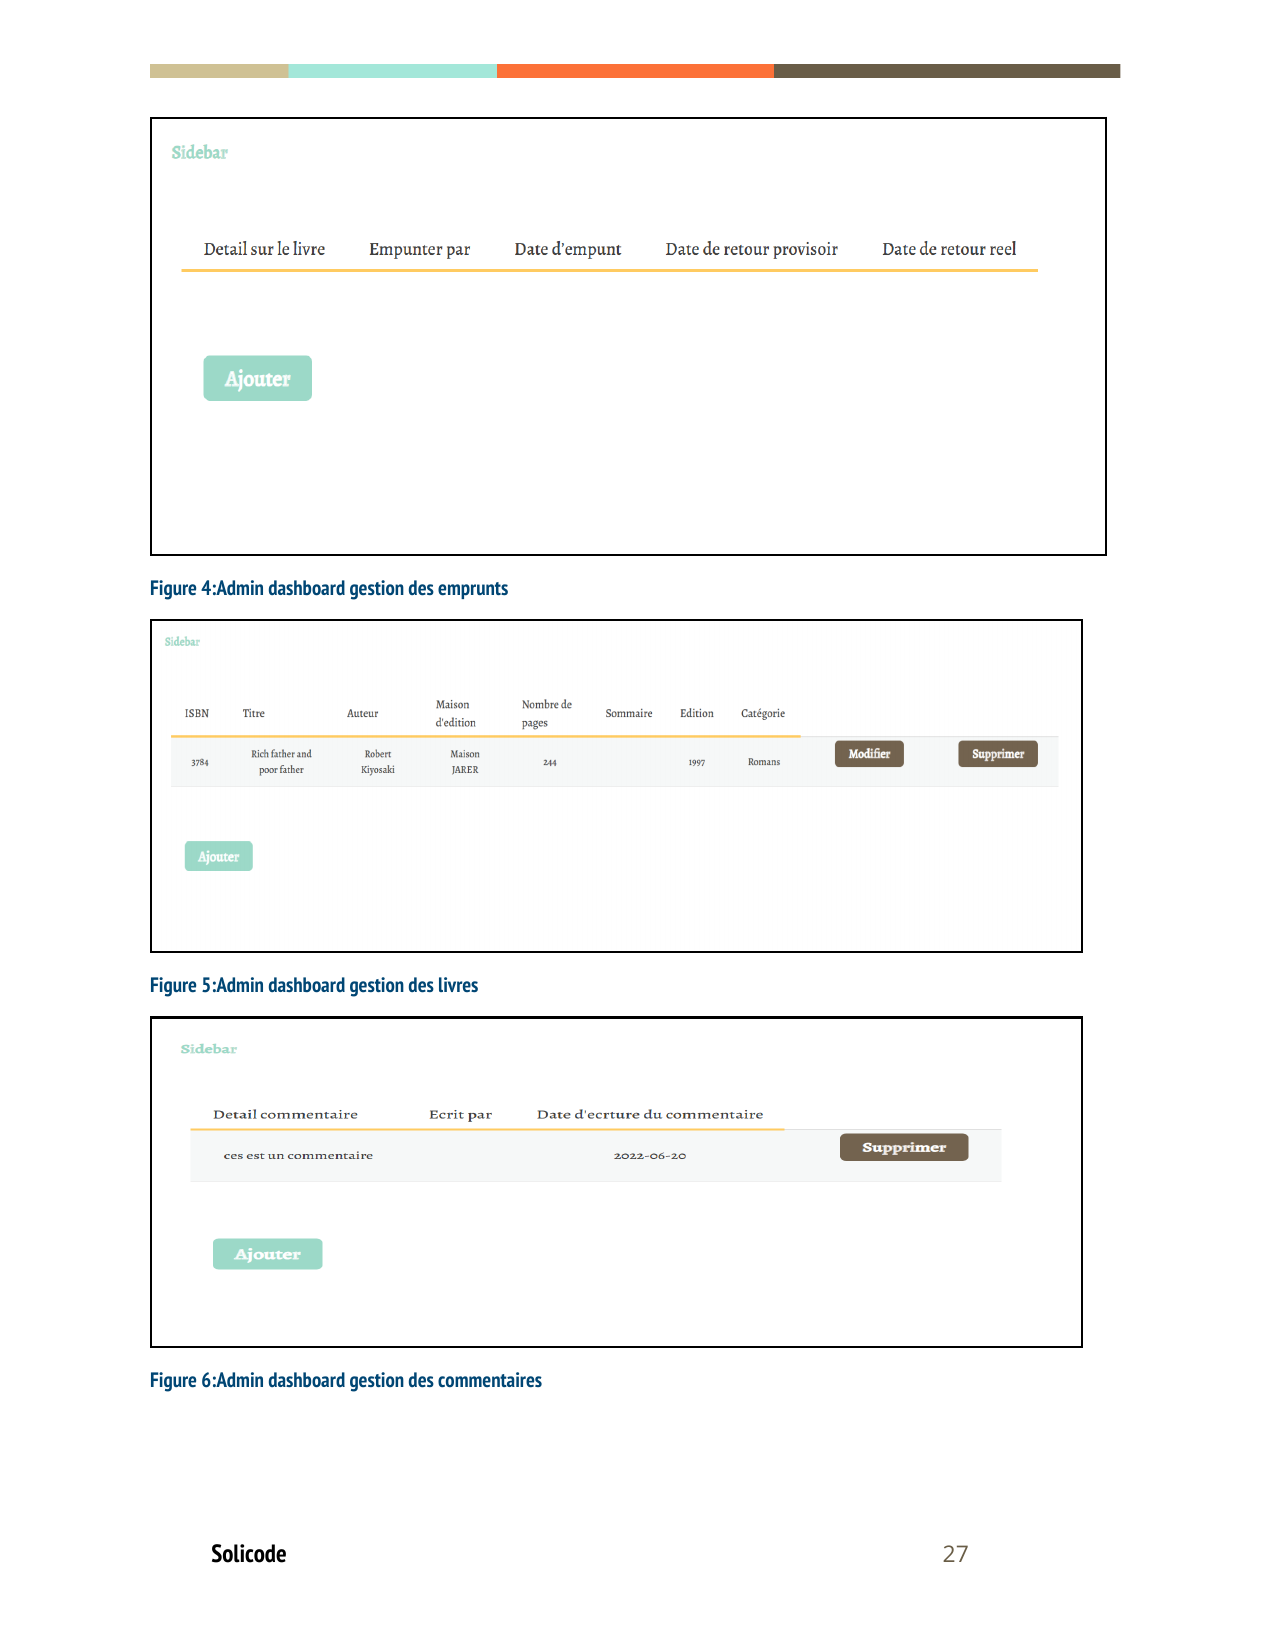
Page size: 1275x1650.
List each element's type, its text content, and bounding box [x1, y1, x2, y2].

text Figure 4:Admin dashboard gestion des emprunts [150, 574, 1169, 601]
picture [152, 119, 1105, 554]
picture [152, 621, 1081, 951]
picture [150, 64, 1121, 78]
picture [152, 1019, 1081, 1346]
text Figure 6:Admin dashboard gestion des commentaires [150, 1366, 1169, 1393]
text Figure 5:Admin dashboard gestion des livres [150, 972, 1169, 999]
